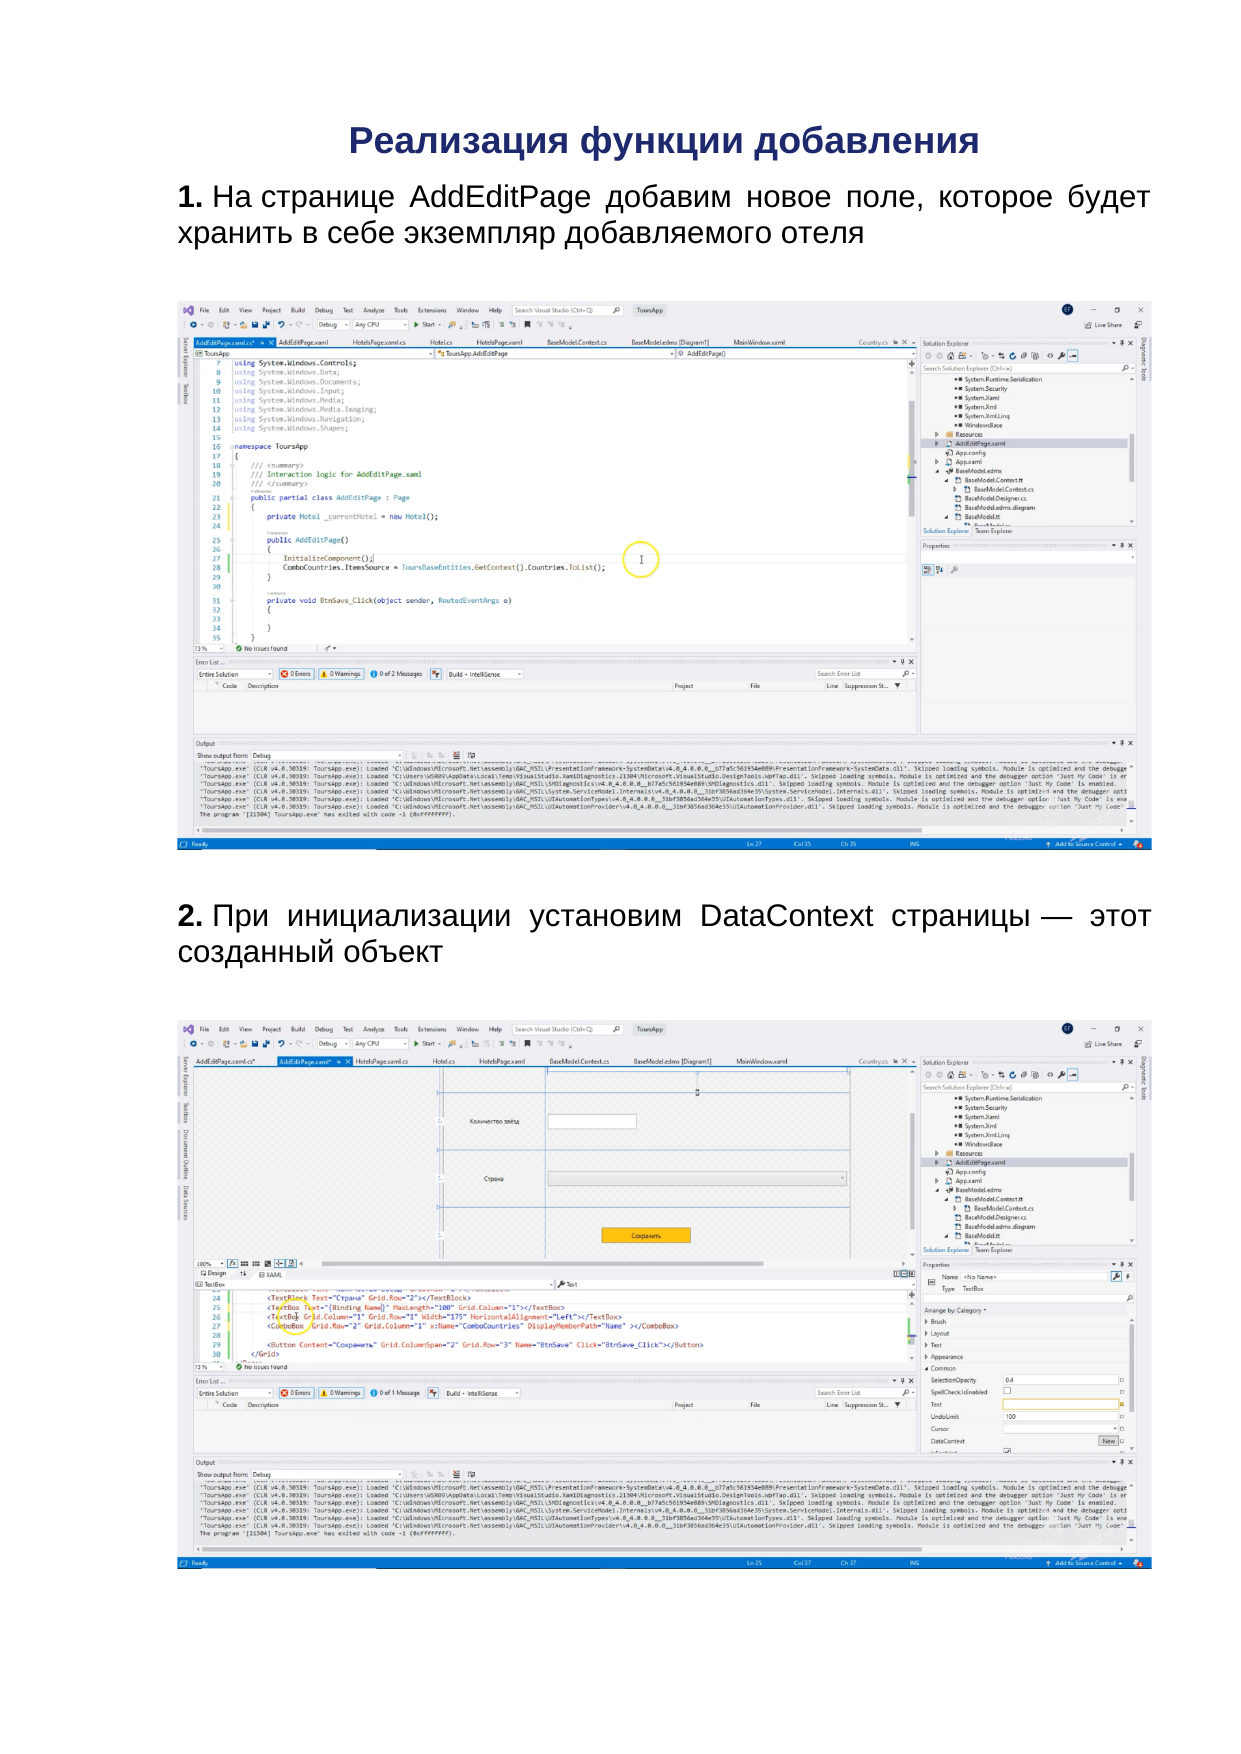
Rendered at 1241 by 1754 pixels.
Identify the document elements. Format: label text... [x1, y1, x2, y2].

text Реализация функции добавления [177, 118, 1152, 161]
picture [177, 1020, 1152, 1569]
text 2. При инициализации установим DataContext страницы — этот созданный объект [177, 897, 1152, 969]
picture [177, 301, 1152, 850]
text 1. На странице AddEditPage добавим новое поле, которое будет хранить в себе экземпляр добавляемого отеля [177, 178, 1152, 250]
